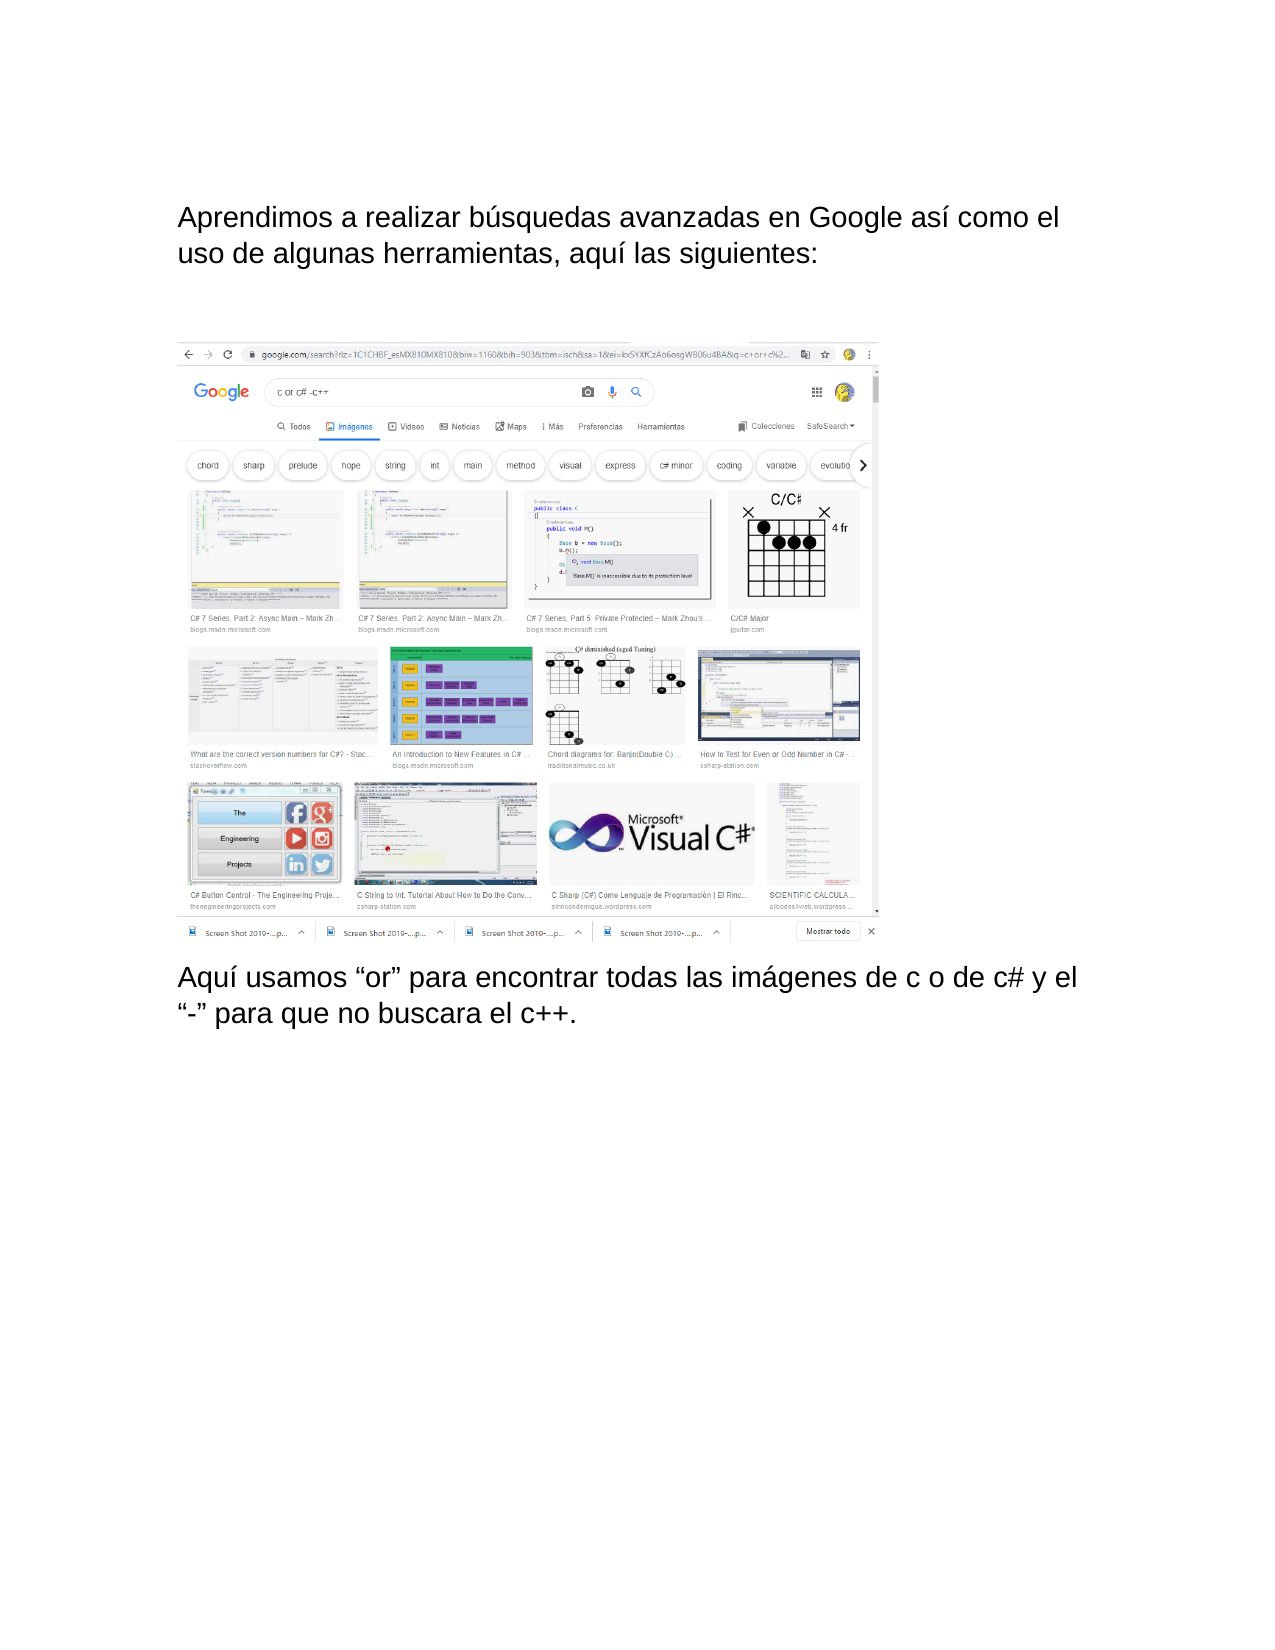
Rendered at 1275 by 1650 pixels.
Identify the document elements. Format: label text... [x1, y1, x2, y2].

text Aquí usamos “or” para encontrar todas las imágenes de c o de c# y el “-” para que no buscara el c++. [177, 960, 1098, 1030]
text Aprendimos a realizar búsquedas avanzadas en Google así como el uso de algunas herramientas, aquí las siguientes: [177, 200, 1098, 270]
picture [177, 342, 879, 942]
